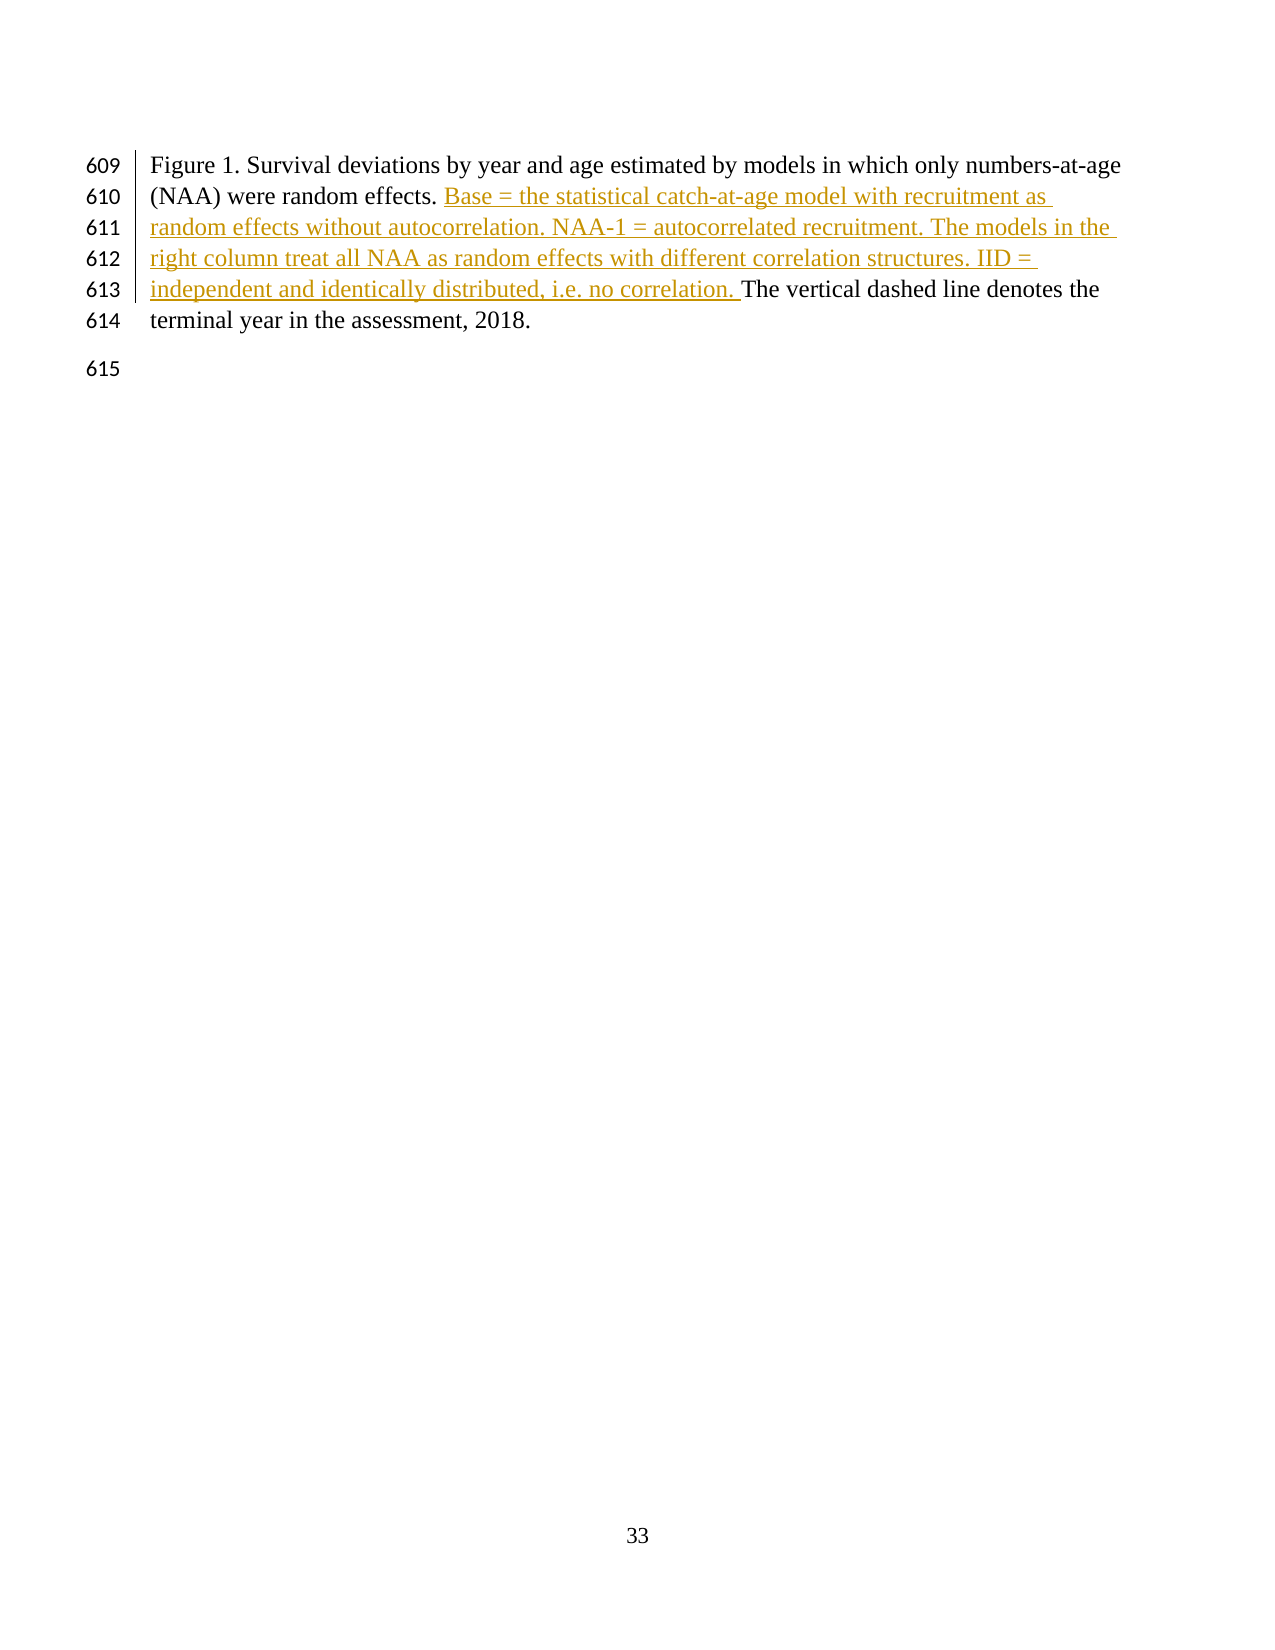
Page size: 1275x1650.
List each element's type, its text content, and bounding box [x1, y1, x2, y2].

text Figure 1. Survival deviations by year and age estimated by models in which only numbers-at-age (NAA) were random effects. The vertical dashed line denotes the terminal year in the assessment, 2018. [150, 150, 1125, 334]
